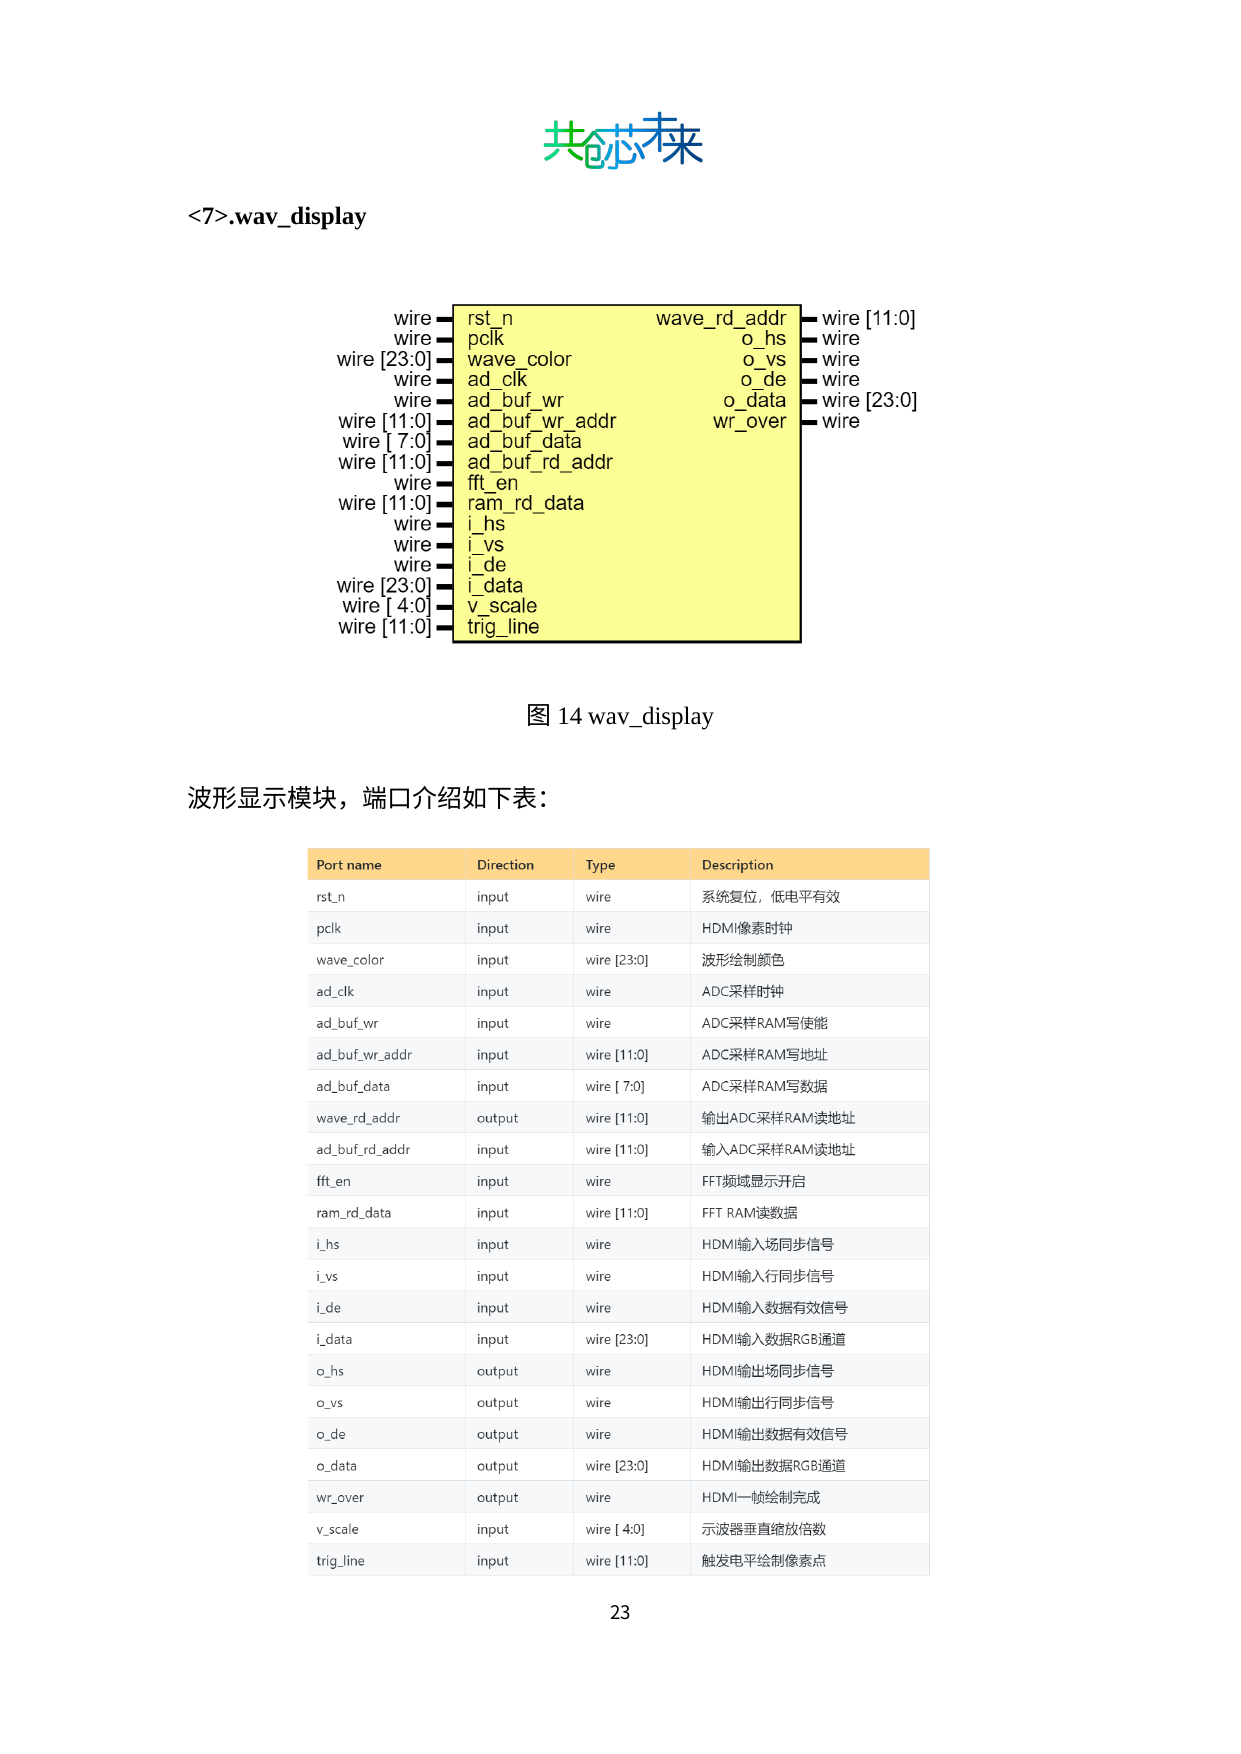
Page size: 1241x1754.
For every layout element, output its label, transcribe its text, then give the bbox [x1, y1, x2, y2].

subtitle <7>.wav_display [187, 199, 1053, 231]
picture [510, 88, 730, 198]
text 波形显示模块，端口介绍如下表： [187, 764, 1053, 829]
text 图 14 wav_display [187, 681, 1053, 746]
picture [301, 276, 940, 659]
picture [307, 847, 933, 1580]
